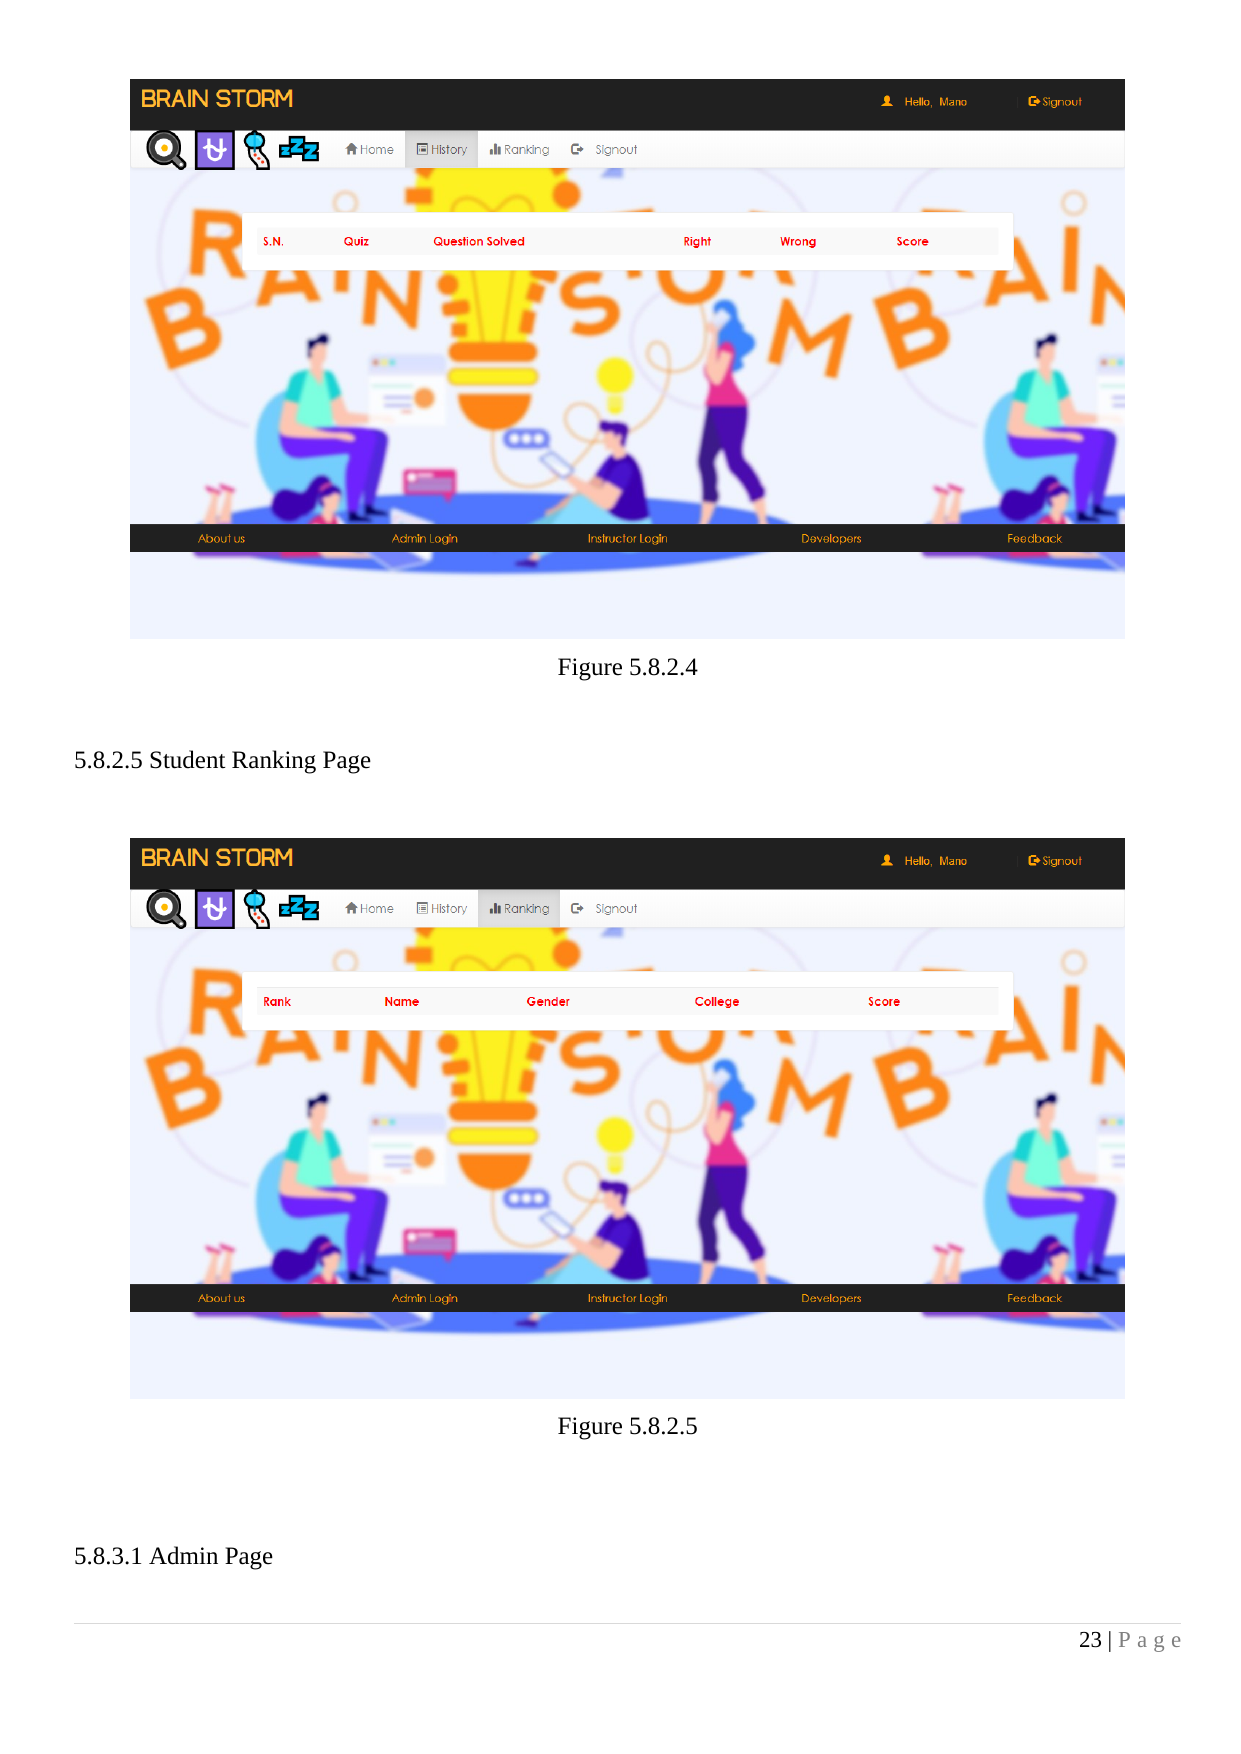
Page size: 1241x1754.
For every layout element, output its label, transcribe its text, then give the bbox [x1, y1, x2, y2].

text 5.8.3.1 Admin Page [74, 1541, 1181, 1569]
picture [130, 838, 1125, 1399]
text Figure 5.8.2.4 [74, 652, 1181, 681]
text Figure 5.8.2.5 [74, 1411, 1181, 1440]
text 5.8.2.5 Student Ranking Page [74, 746, 1181, 774]
picture [130, 79, 1125, 639]
